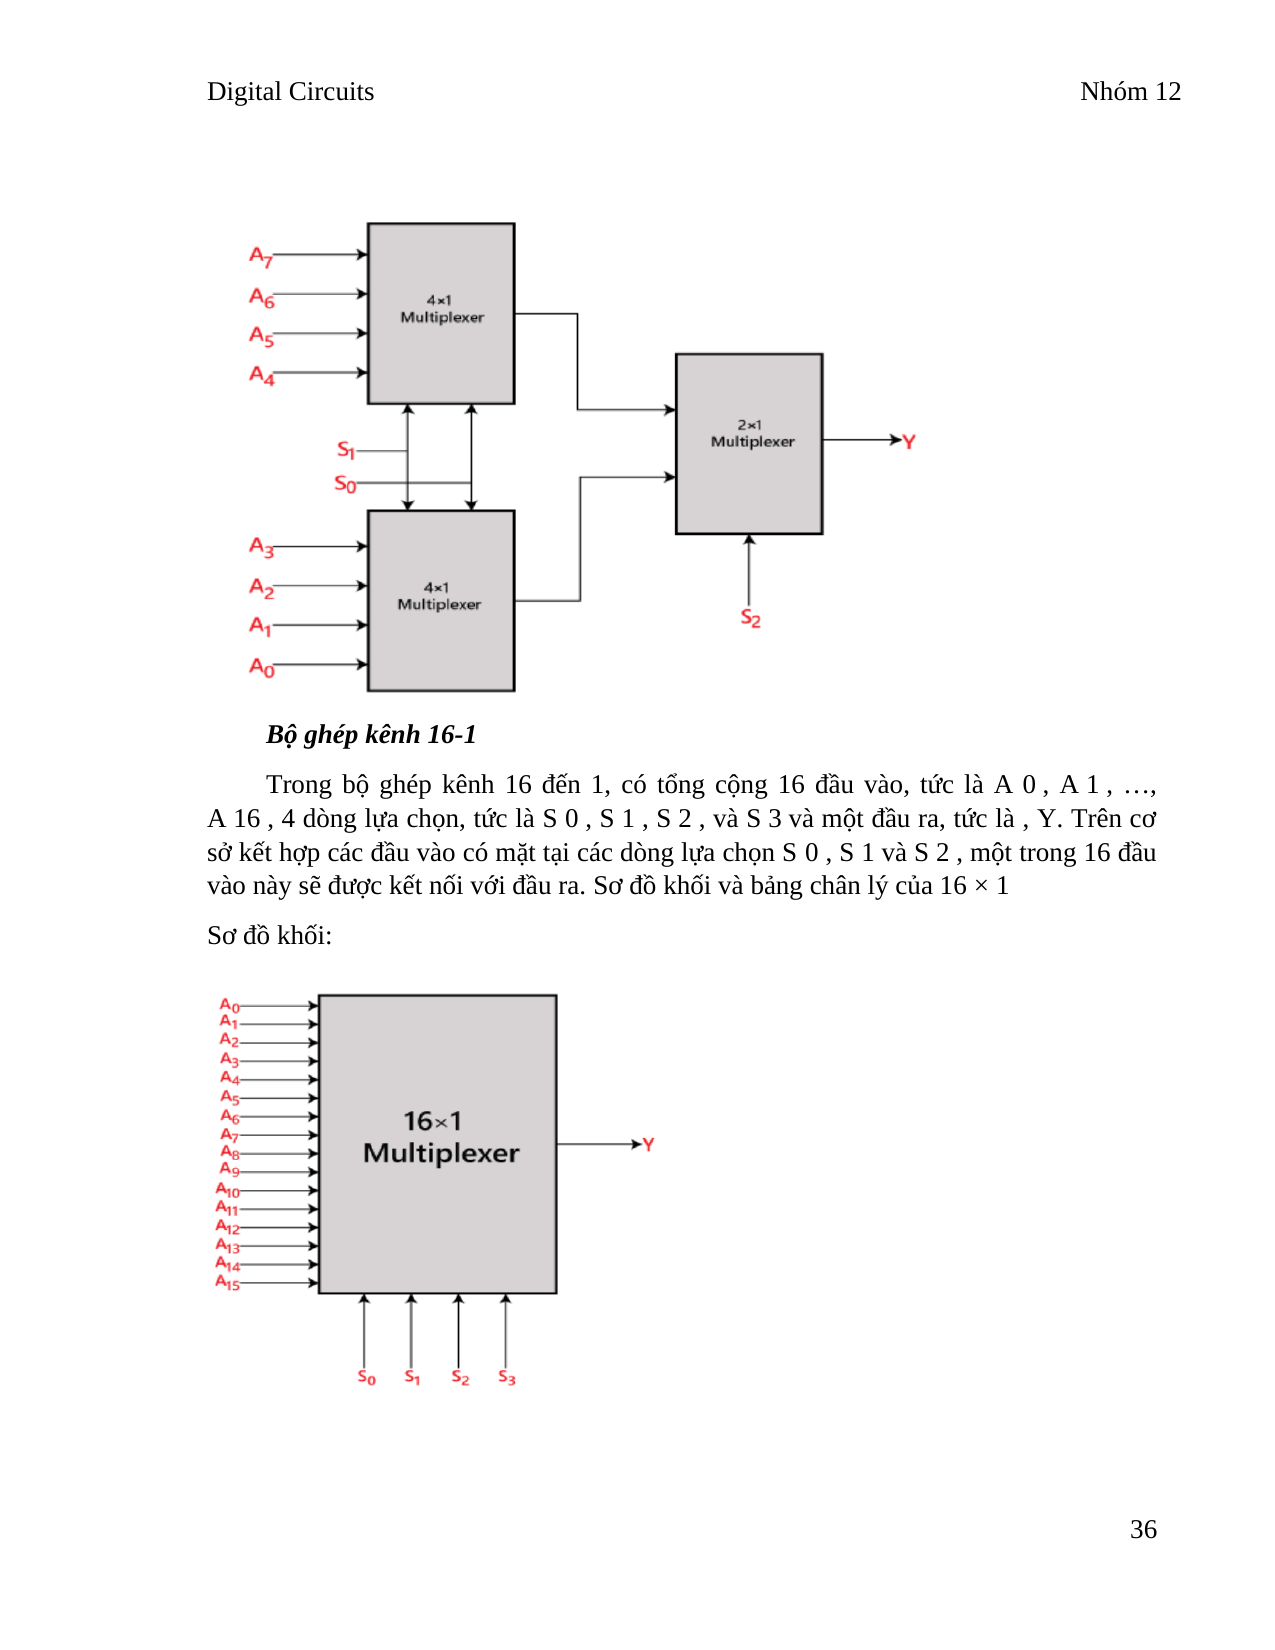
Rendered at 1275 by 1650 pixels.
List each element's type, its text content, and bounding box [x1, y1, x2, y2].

text Trong bộ ghép kênh 16 đến 1, có tổng cộng 16 đầu vào, tức là A 0 , A 1 , …, A 16 , 4 dòng lựa chọn, tức là S 0 , S 1 , S 2 , và S 3 và một đầu ra, tức là , Y. Trên cơ sở kết hợp các đầu vào có mặt tại các dòng lựa chọn S 0 , S 1 và S 2 , một trong 16 đầu vào này sẽ được kết nối với đầu ra. Sơ đồ khối và bảng chân lý của 16 × 1 [207, 768, 1157, 900]
picture [206, 969, 675, 1399]
picture [206, 206, 930, 700]
text Bộ ghép kênh 16-1 [207, 718, 1157, 749]
text Sơ đồ khối: [207, 919, 1157, 951]
